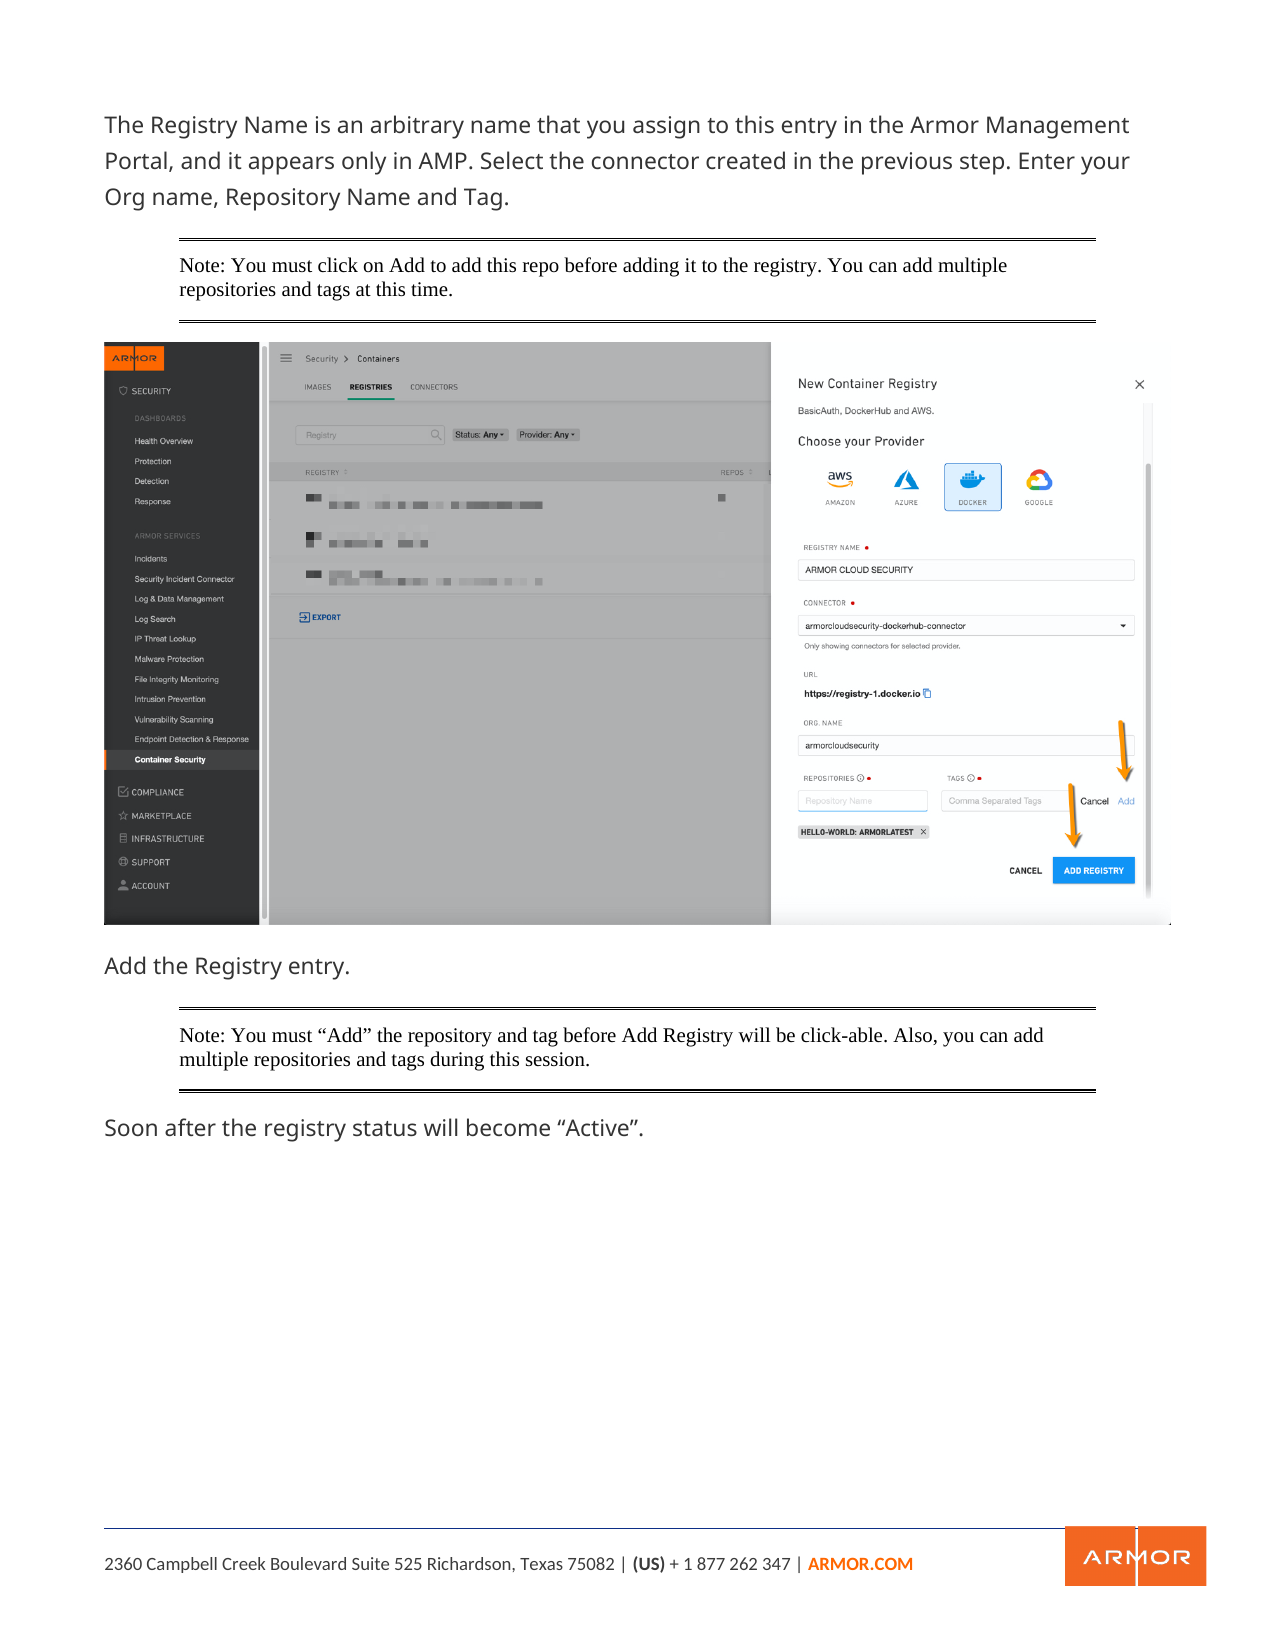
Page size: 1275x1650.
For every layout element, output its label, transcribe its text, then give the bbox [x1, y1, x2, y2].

text Soon after the registry status will become “Active”. [104, 1111, 1171, 1143]
picture [104, 342, 1171, 925]
text Note: You must click on Add to add this repo before adding it to the registry. You can add multiple repositories and tags at this time. [179, 241, 1096, 320]
text The Registry Name is an arbitrary name that you assign to this entry in the Armor Management Portal, and it appears only in AMP. Select the connector created in the previous step. Enter your Org name, Repository Name and Tag. [104, 109, 1171, 212]
text Note: You must “Add” the repository and tag before Add Registry will be click-able. Also, you can add multiple repositories and tags during this session. [179, 1010, 1096, 1089]
text Add the Registry entry. [104, 950, 1171, 982]
